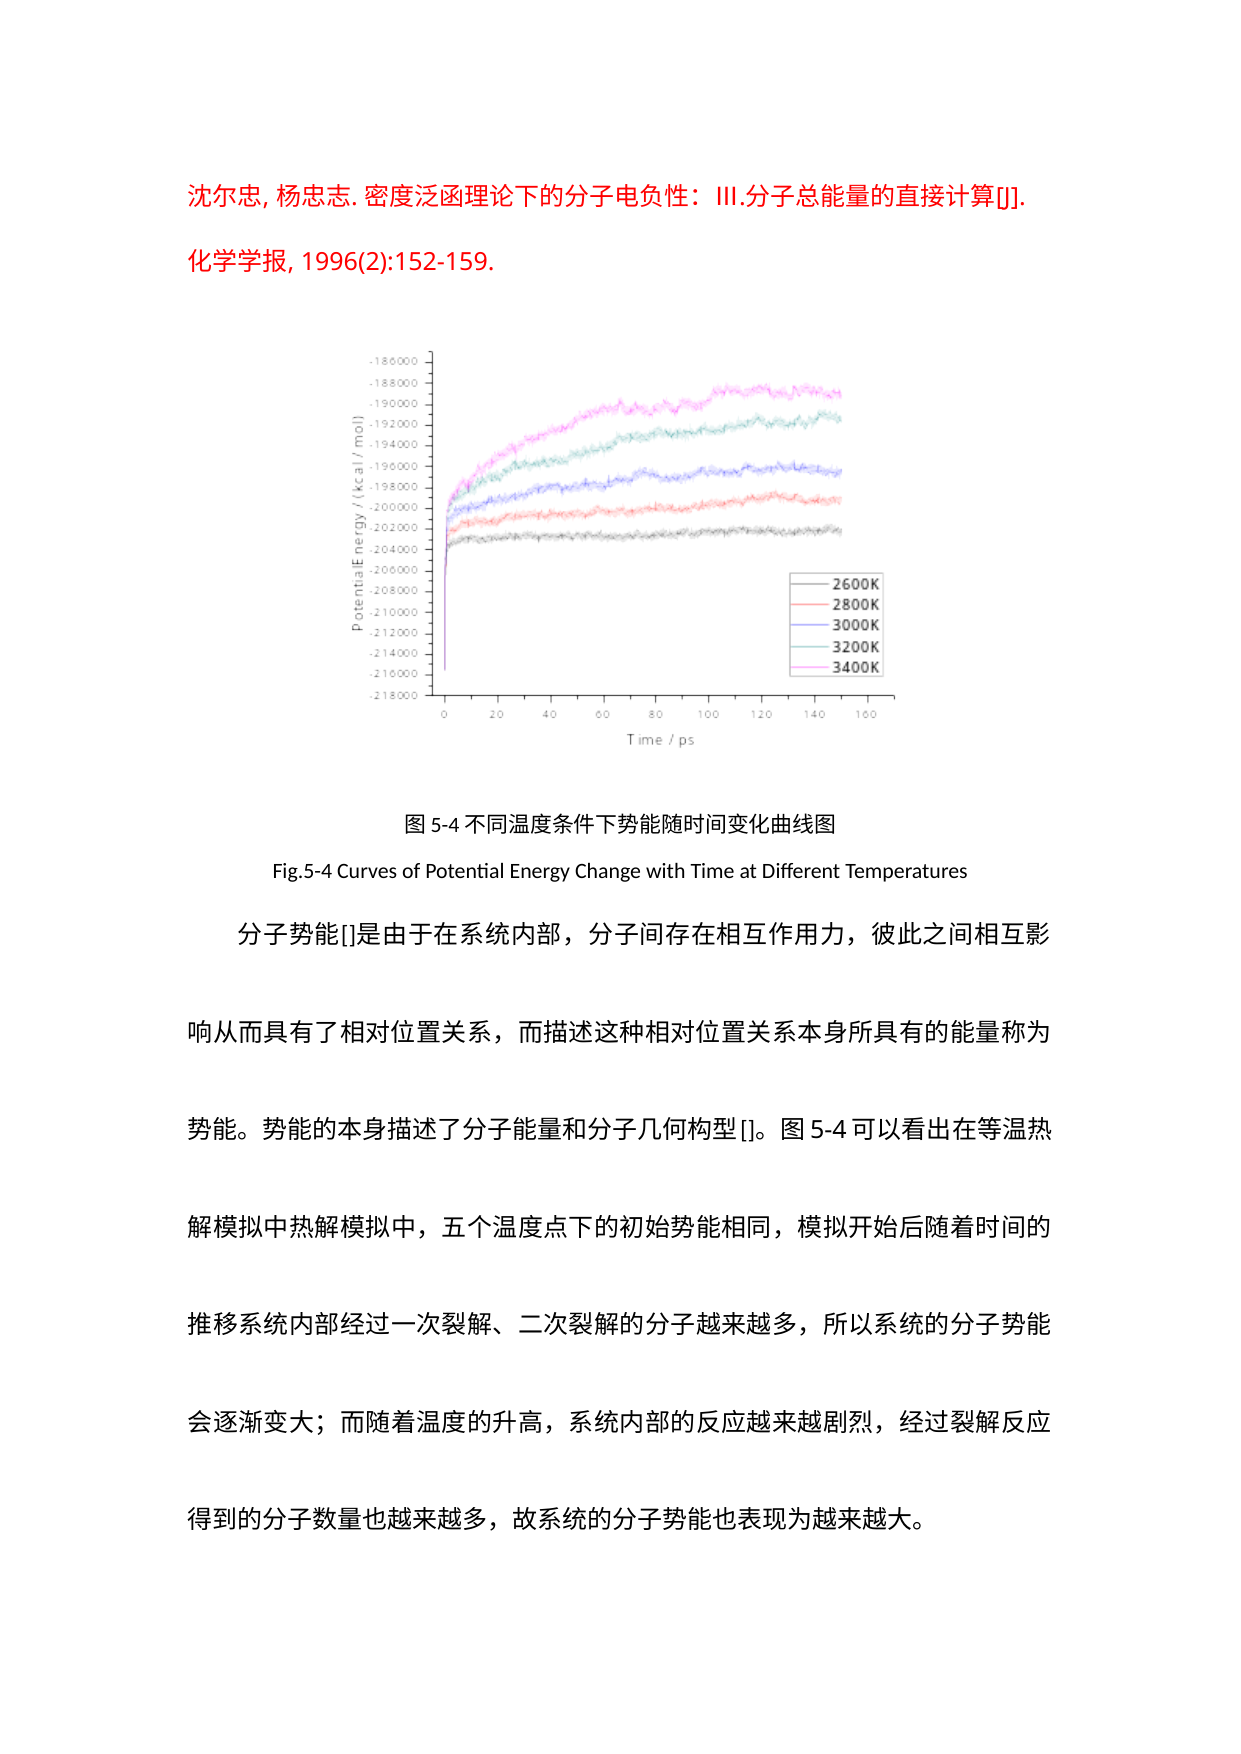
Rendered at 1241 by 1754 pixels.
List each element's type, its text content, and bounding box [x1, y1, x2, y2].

text 分子势能[]是由于在系统内部，分子间存在相互作用力，彼此之间相互影响从而具有了相对位置关系，而描述这种相对位置关系本身所具有的能量称为势能。势能的本身描述了分子能量和分子几何构型[]。图5-4可以看出在等温热解模拟中热解模拟中，五个温度点下的初始势能相同，模拟开始后随着时间的推移系统内部经过一次裂解、二次裂解的分子越来越多，所以系统的分子势能会逐渐变大；而随着温度的升高，系统内部的反应越来越剧烈，经过裂解反应得到的分子数量也越来越多，故系统的分子势能也表现为越来越大。 [187, 900, 1053, 1550]
text 沈尔忠, 杨忠志. 密度泛函理论下的分子电负性：Ⅲ.分子总能量的直接计算[J]. 化学学报, 1996(2):152-159. [187, 162, 1053, 292]
text 图5-4 不同温度条件下势能随时间变化曲线图 [187, 806, 1053, 839]
text Fig.5-4 Curves of Potential Energy Change with Time at Different Temperatures [187, 854, 1053, 887]
